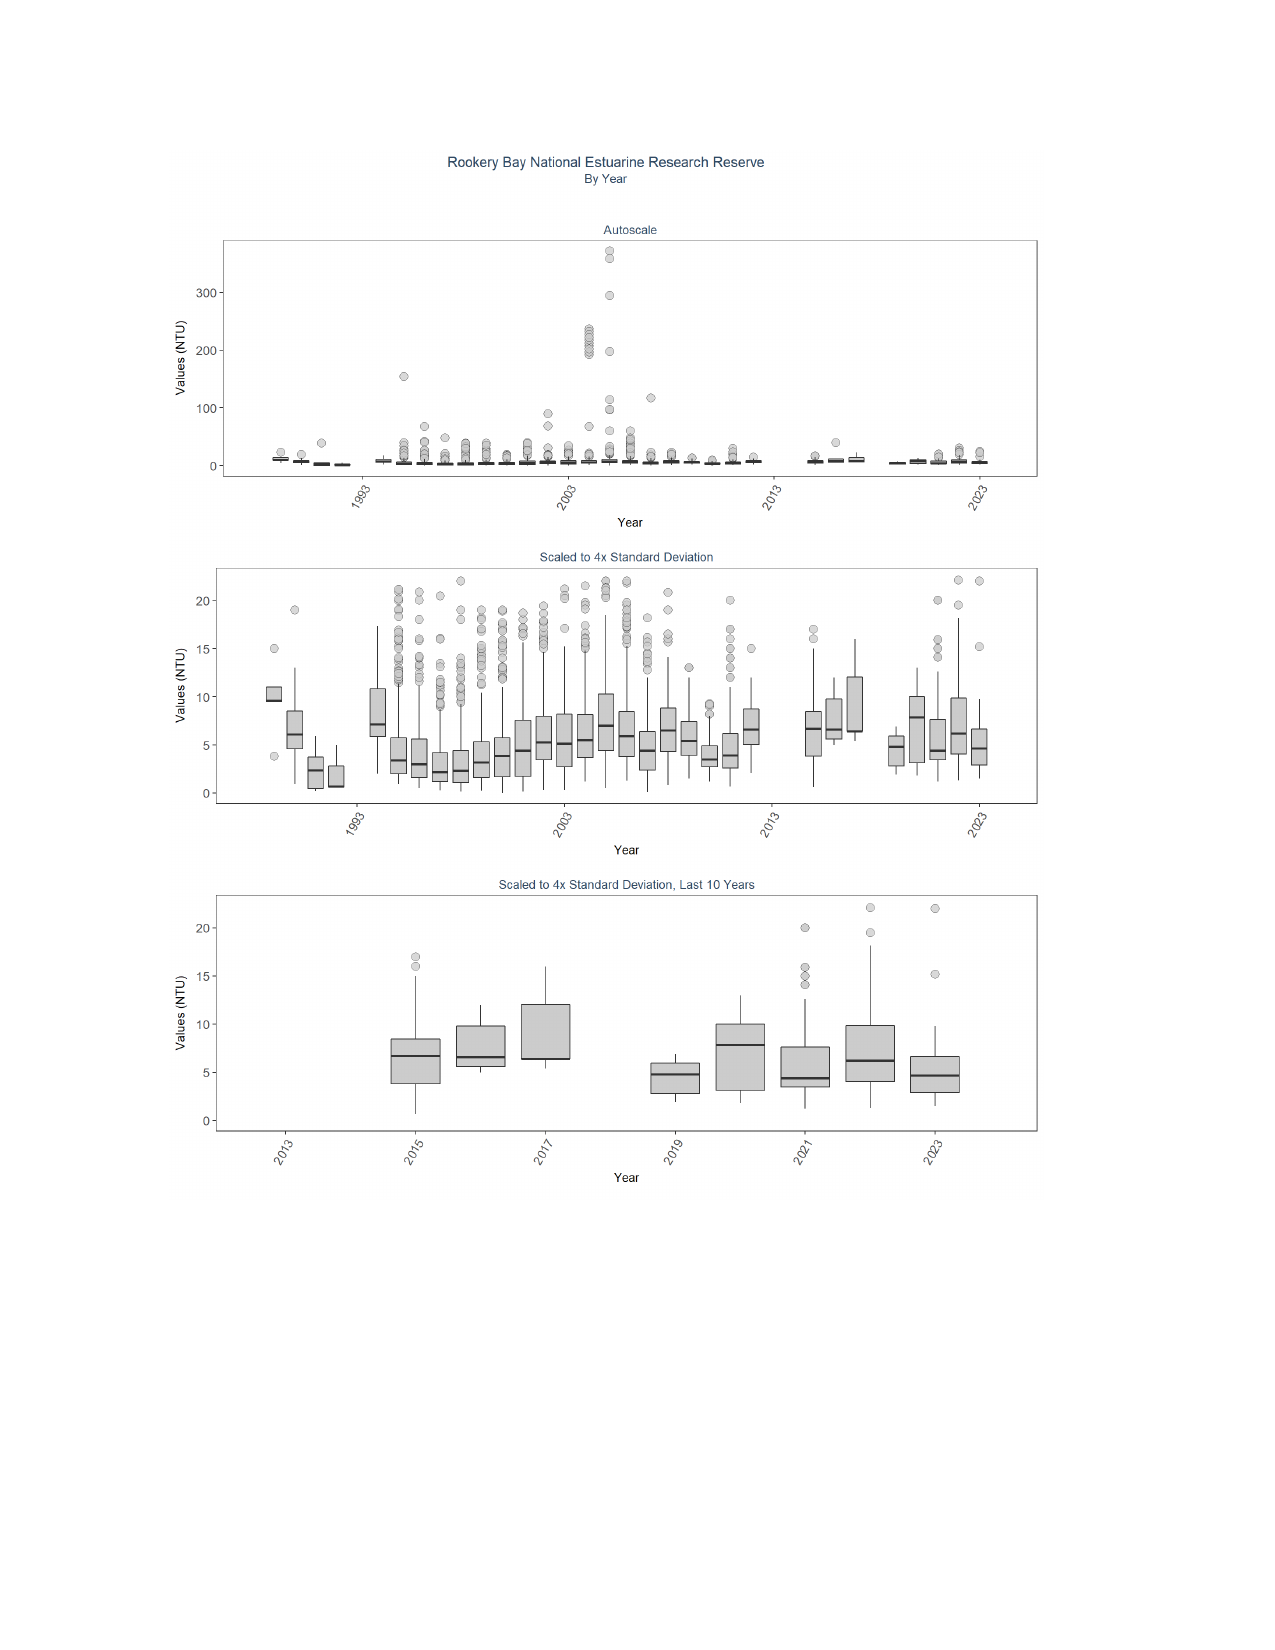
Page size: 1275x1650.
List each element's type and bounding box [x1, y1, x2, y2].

picture [168, 150, 1044, 1200]
